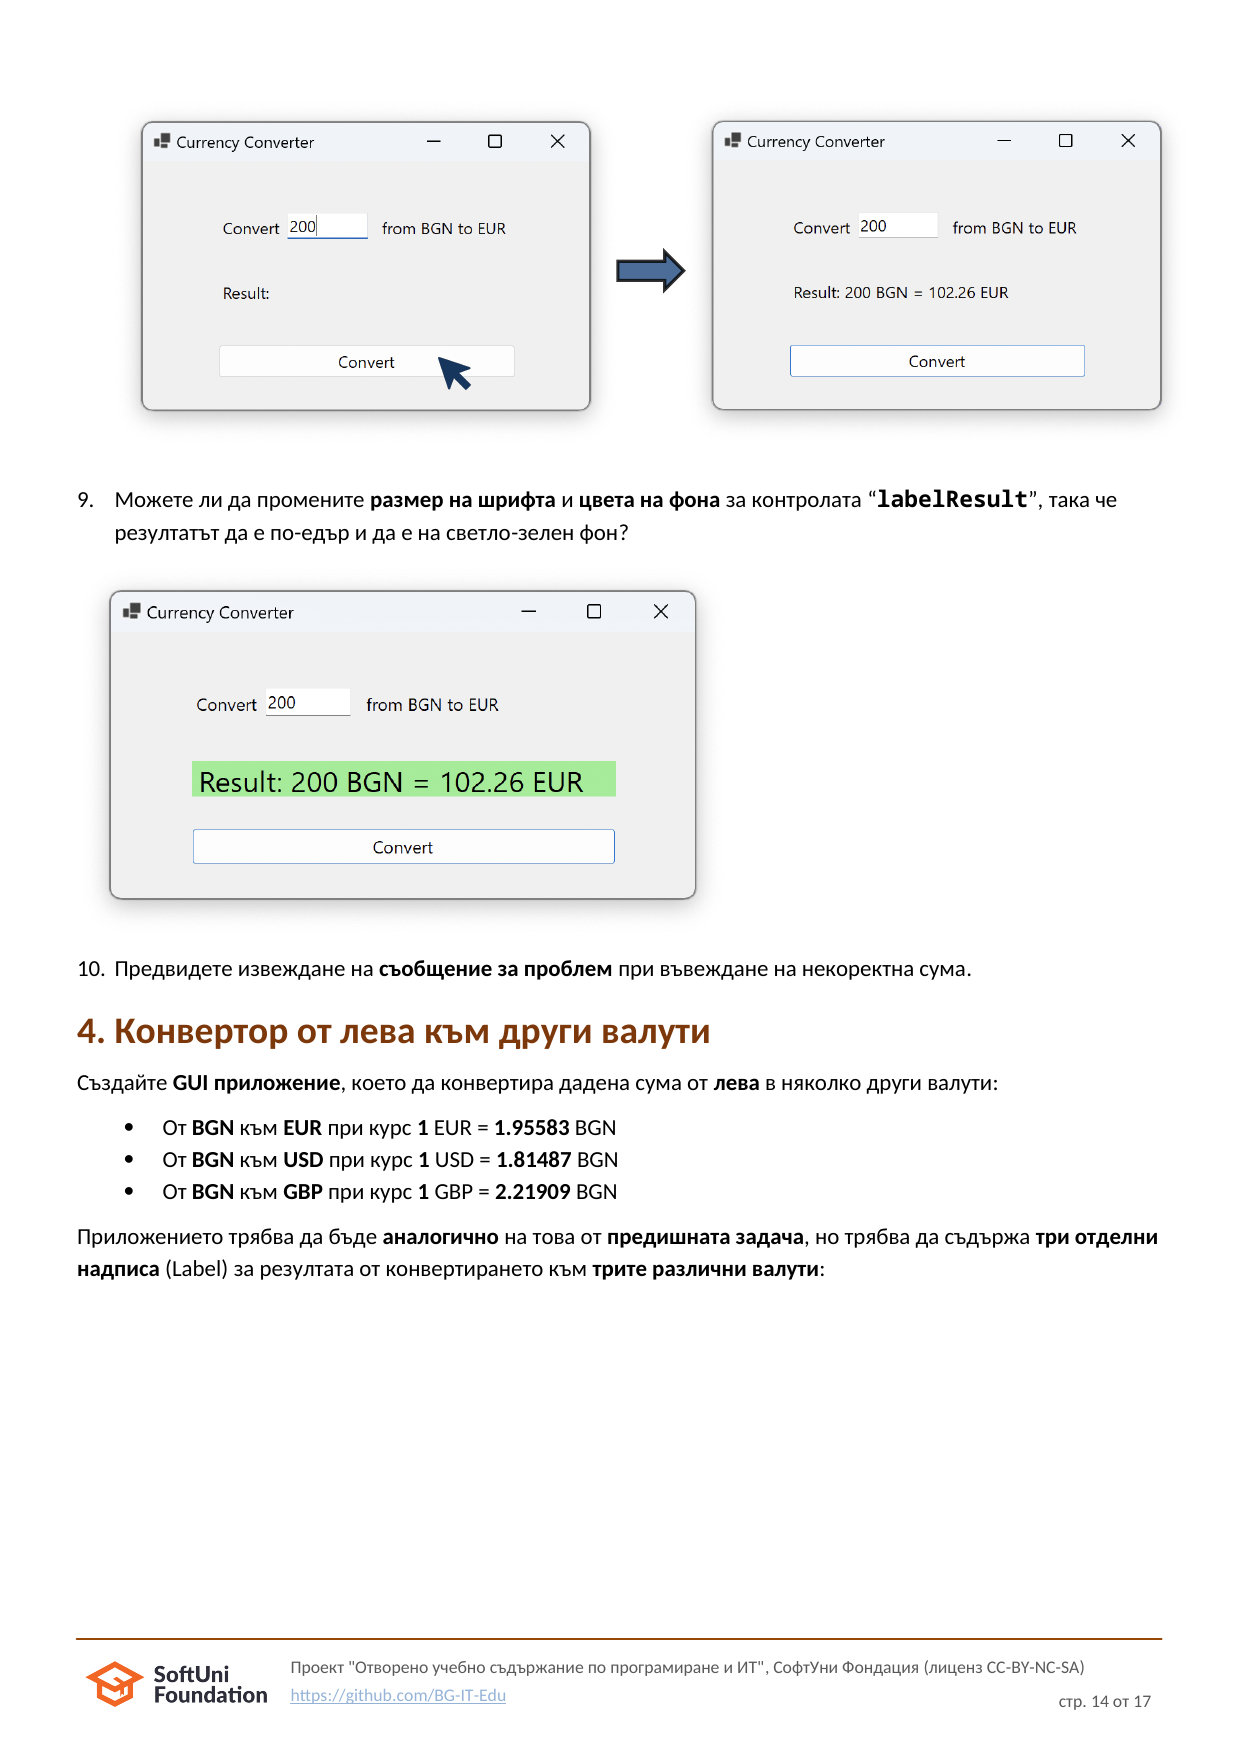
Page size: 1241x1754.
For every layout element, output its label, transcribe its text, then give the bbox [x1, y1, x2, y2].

picture [680, 95, 1192, 447]
picture [110, 95, 622, 447]
picture [85, 1661, 267, 1707]
list От BGN към GBP при курс 1 GBP = 2.21909 BGN [125, 1177, 1163, 1205]
list Можете ли да промените размер на шрифта и цвета на фона за контролата “labelResult”, така че резултатът да е по-едър и да е на светло-зелен фон? [77, 483, 1163, 546]
text Приложението трябва да бъде аналогично на това от предишната задача, но трябва да съдържа три отделни надписа (Label) за резултата от конвертирането към трите различни валути: [77, 1222, 1163, 1282]
list Предвидете извеждане на съобщение за проблем при въвеждане на некоректна сума. [77, 954, 1163, 982]
subtitle Конвертор от лева към други валути [77, 1007, 1163, 1053]
picture [76, 562, 729, 938]
list От BGN към EUR при курс 1 EUR = 1.95583 BGN [125, 1113, 1163, 1141]
list От BGN към USD при курс 1 USD = 1.81487 BGN [125, 1145, 1163, 1173]
text Създайте GUI приложение, което да конвертира дадена сума от лева в няколко други валути: [77, 1068, 1163, 1096]
